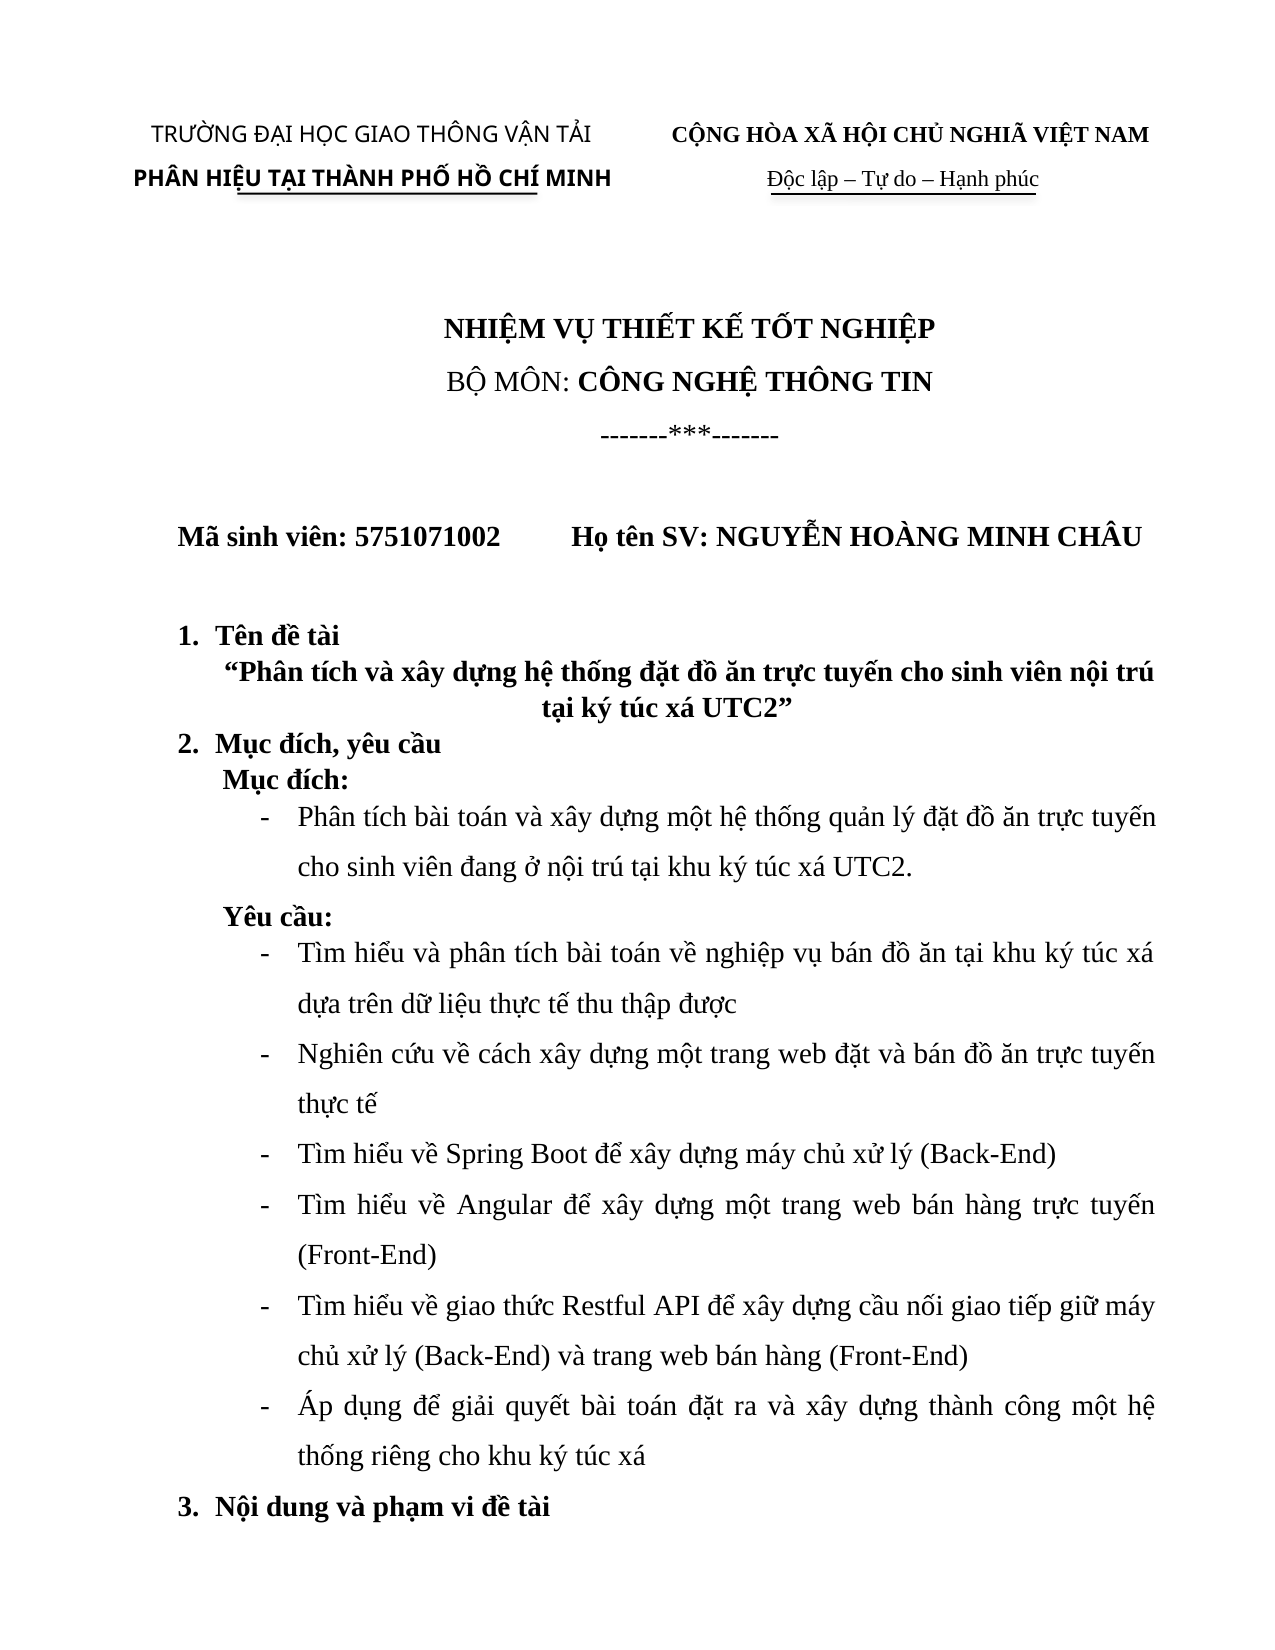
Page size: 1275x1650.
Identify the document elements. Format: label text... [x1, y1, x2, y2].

list Tìm hiểu về Spring Boot để xây dựng máy chủ xử lý (Back-End) [260, 1137, 1157, 1170]
list Tìm hiểu về Angular để xây dựng một trang web bán hàng trực tuyến (Front-End) [260, 1187, 1157, 1271]
text NHIỆM VỤ THIẾT KẾ TỐT NGHIỆP [177, 311, 1157, 345]
text PHÂN HIỆU TẠI THÀNH PHỐ HỒ CHÍ MINH Độc lập – Tự do – Hạnh phúc [133, 162, 1157, 193]
list Tên đề tài [177, 618, 1157, 651]
text Mã sinh viên: 5751071002 Họ tên SV: NGUYỄN HOÀNG MINH CHÂU [177, 519, 1157, 553]
list Phân tích bài toán và xây dựng một hệ thống quản lý đặt đồ ăn trực tuyến cho sinh viên đang ở nội trú tại khu ký túc xá UTC2. [260, 799, 1157, 882]
list Tìm hiểu về giao thức Restful API để xây dựng cầu nối giao tiếp giữ máy chủ xử lý (Back-End) và trang web bán hàng (Front-End) [260, 1288, 1157, 1371]
text TRƯỜNG ĐẠI HỌC GIAO THÔNG VẬN TẢI CỘNG HÒA XÃ HỘI CHỦ NGHIÃ VIỆT NAM [133, 118, 1157, 149]
list Mục đích, yêu cầu [177, 726, 1157, 760]
list Nội dung và phạm vi đề tài [177, 1489, 1157, 1522]
text -------***------- [177, 417, 1157, 450]
list Nghiên cứu về cách xây dựng một trang web đặt và bán đồ ăn trực tuyến thực tế [260, 1036, 1157, 1120]
list “Phân tích và xây dựng hệ thống đặt đồ ăn trực tuyến cho sinh viên nội trú tại ký túc xá UTC2” [177, 654, 1157, 724]
list Mục đích: [177, 762, 1157, 796]
list Tìm hiểu và phân tích bài toán về nghiệp vụ bán đồ ăn tại khu ký túc xá dựa trên dữ liệu thực tế thu thập được [260, 935, 1157, 1019]
text BỘ MÔN: CÔNG NGHỆ THÔNG TIN [177, 364, 1157, 398]
list Yêu cầu: [177, 899, 1157, 933]
list Áp dụng để giải quyết bài toán đặt ra và xây dựng thành công một hệ thống riêng cho khu ký túc xá [260, 1388, 1157, 1472]
